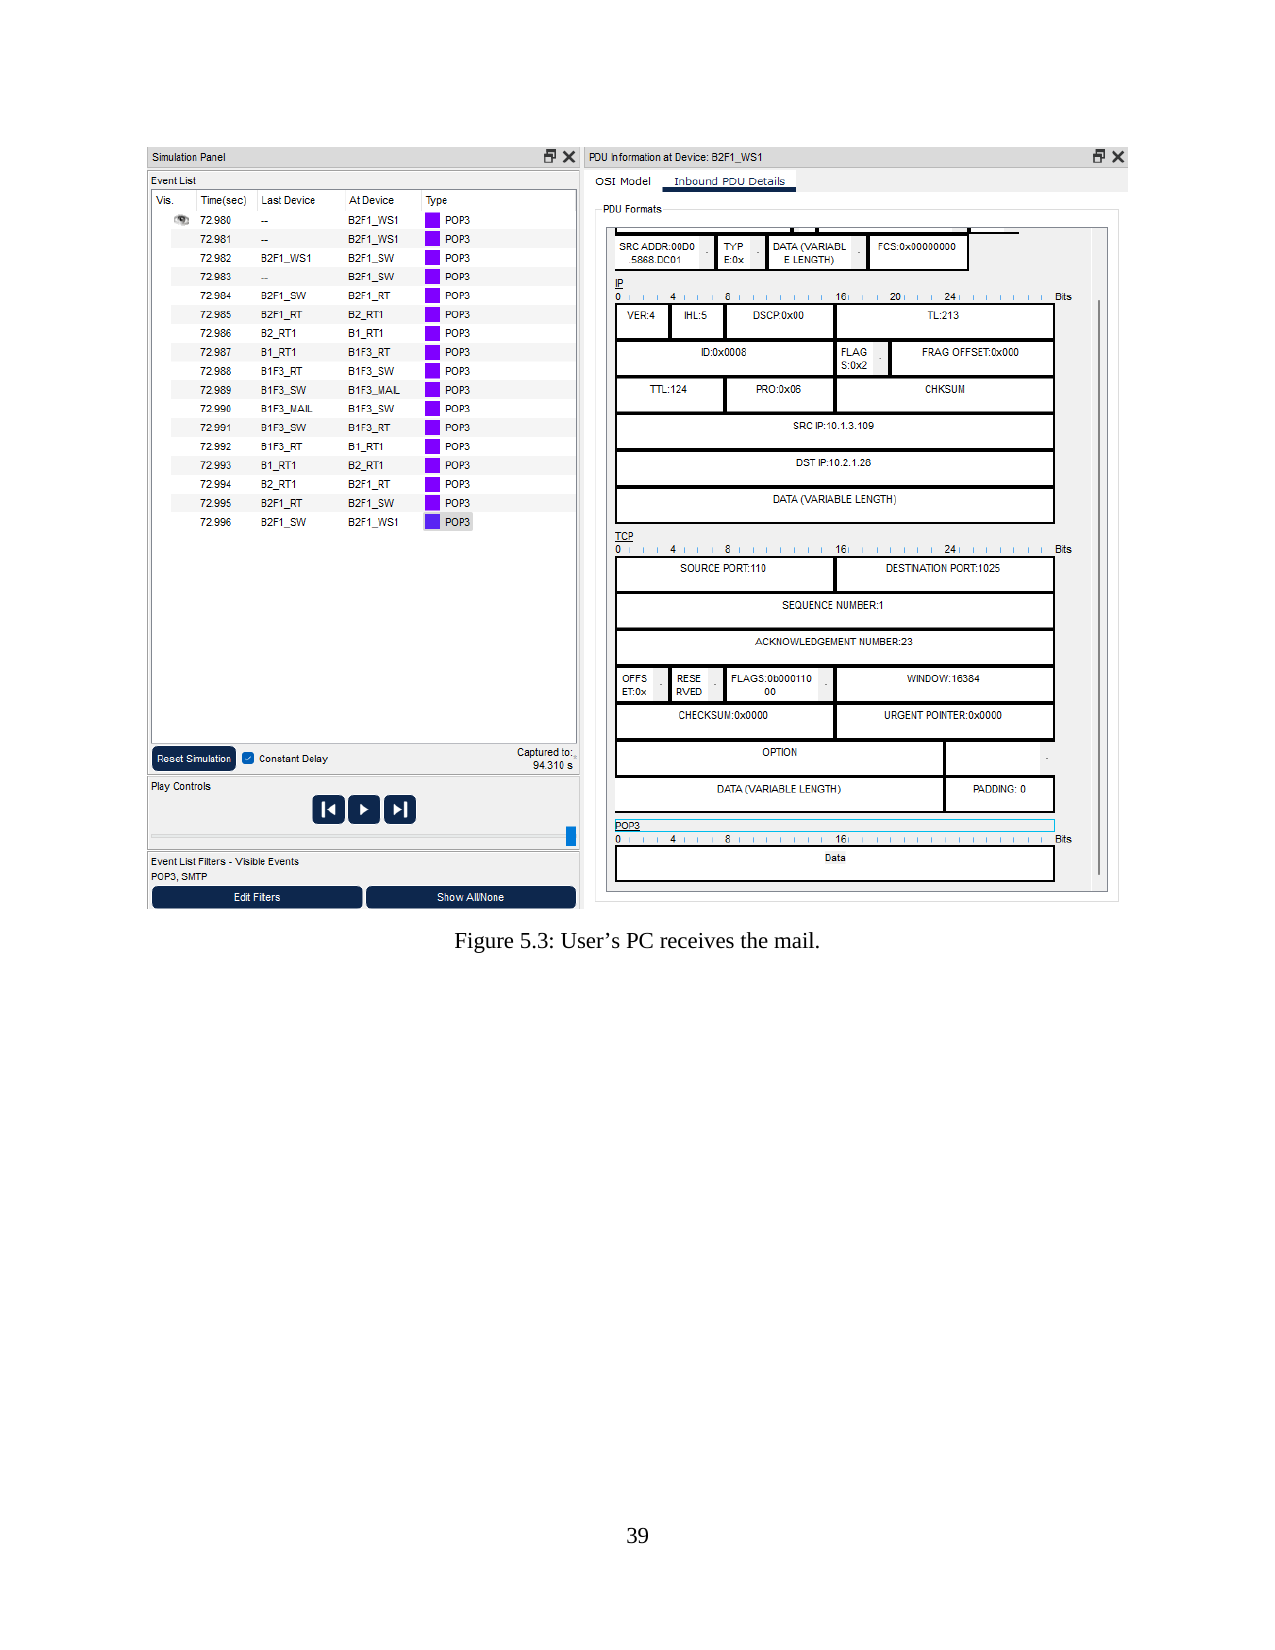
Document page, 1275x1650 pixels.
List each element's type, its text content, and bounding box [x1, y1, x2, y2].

text Figure 5.3: User’s PC receives the mail. [147, 927, 1128, 954]
picture [147, 147, 1128, 909]
